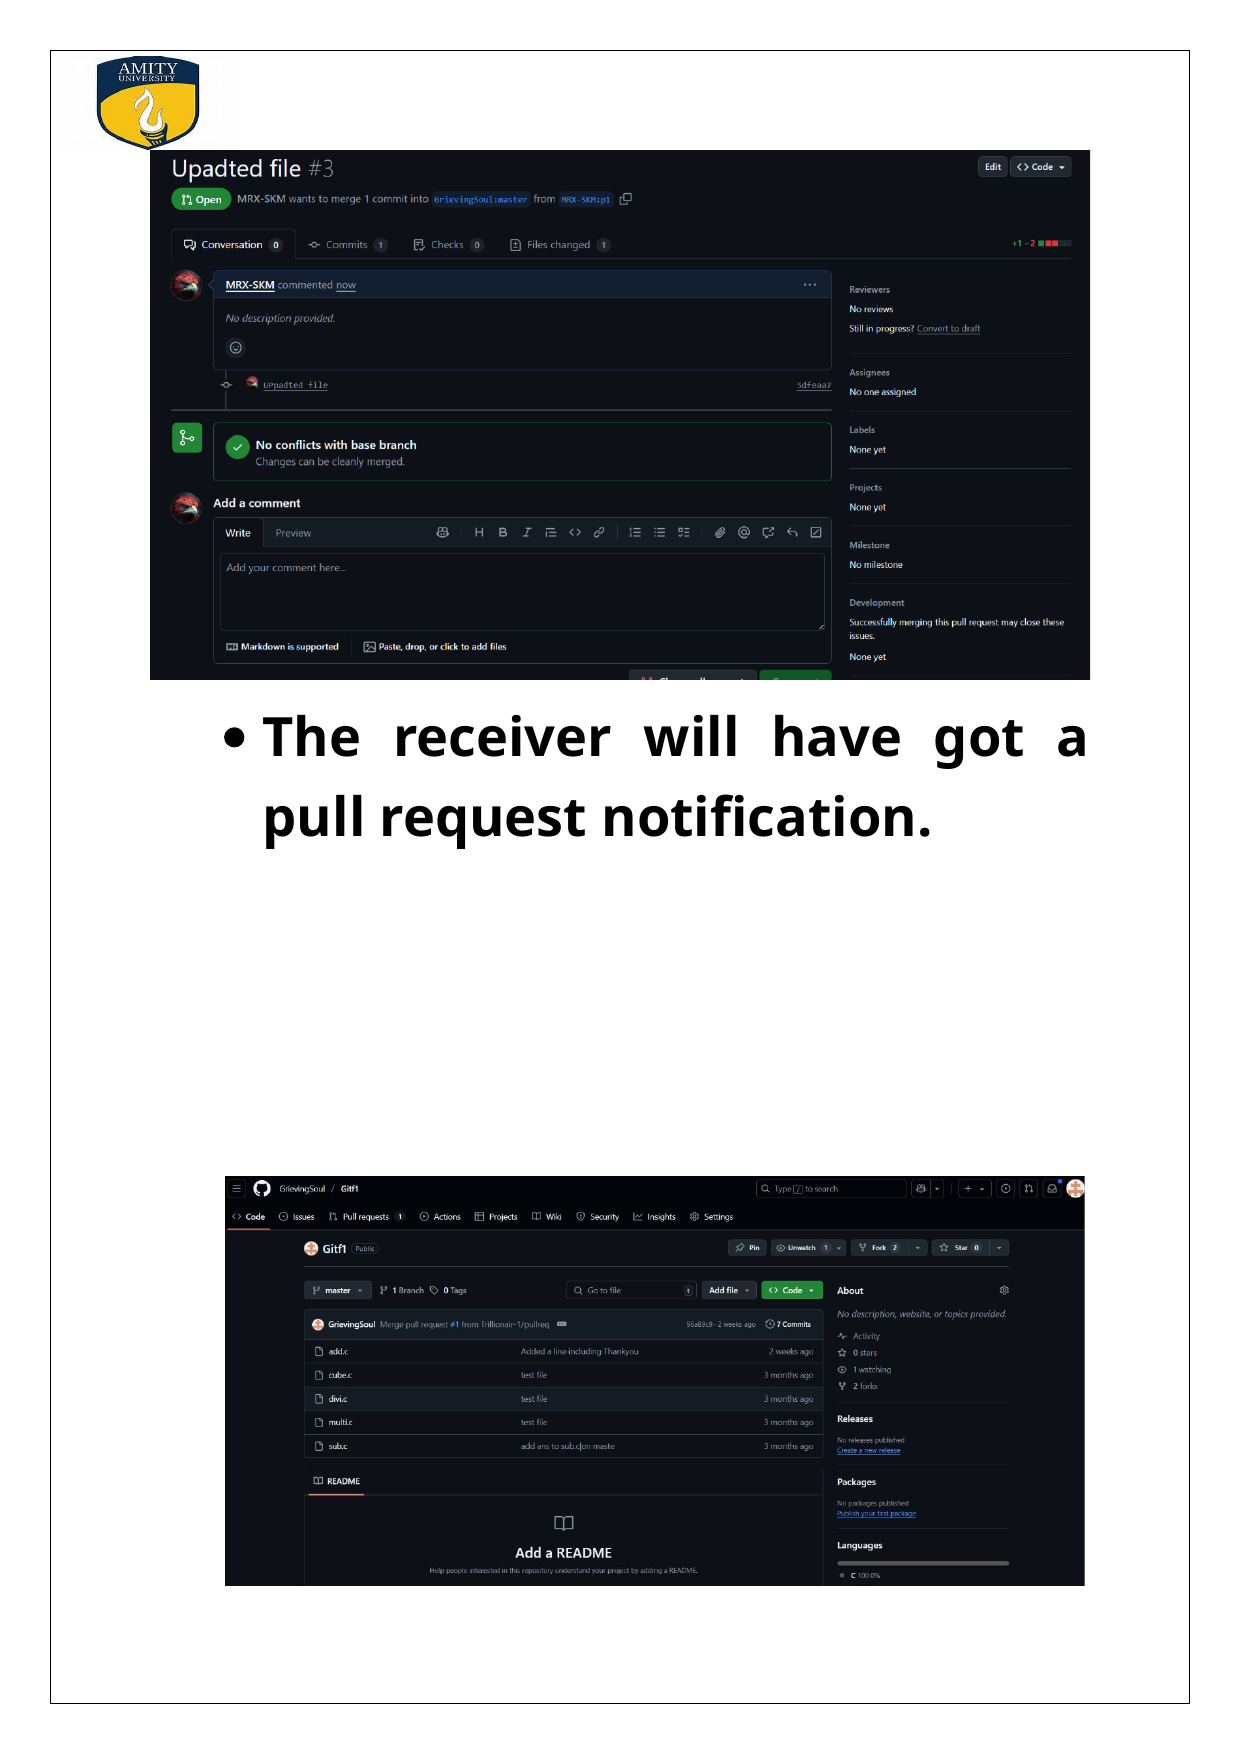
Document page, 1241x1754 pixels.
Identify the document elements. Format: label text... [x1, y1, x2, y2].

picture [225, 1176, 1085, 1586]
picture [56, 56, 1091, 680]
list The receiver will have got a pull request notification. [225, 698, 1090, 852]
